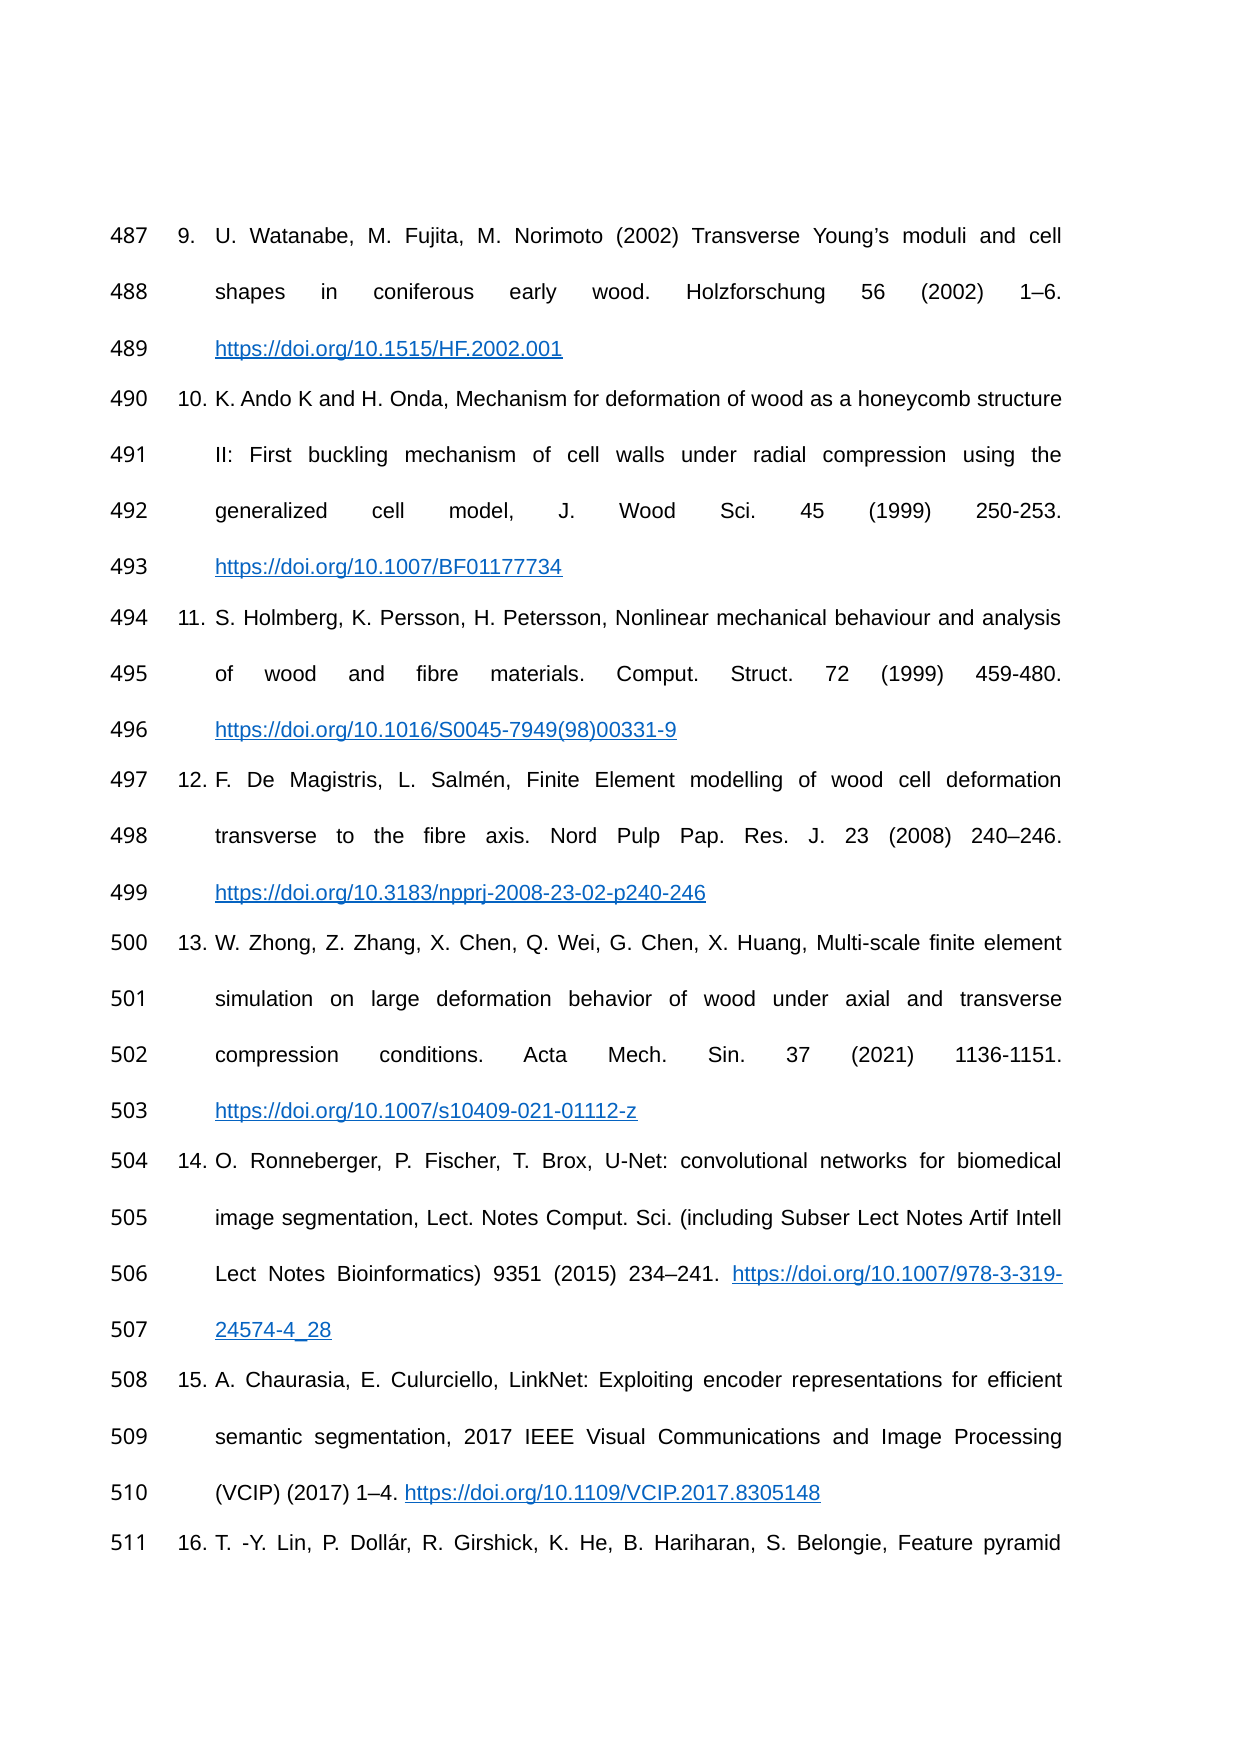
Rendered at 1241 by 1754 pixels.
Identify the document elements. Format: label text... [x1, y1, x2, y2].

list W. Zhong, Z. Zhang, X. Chen, Q. Wei, G. Chen, X. Huang, Multi-scale finite element simulation on large deformation behavior of wood under axial and transverse compression conditions. Acta Mech. Sin. 37 (2021) 1136-1151. https://doi.org/10.1007/s10409-021-01112-z [177, 923, 1063, 1130]
list A. Chaurasia, E. Culurciello, LinkNet: Exploiting encoder representations for efficient semantic segmentation, 2017 IEEE Visual Communications and Image Processing (VCIP) (2017) 1–4. https://doi.org/10.1109/VCIP.2017.8305148 [177, 1361, 1063, 1511]
list K. Ando K and H. Onda, Mechanism for deformation of wood as a honeycomb structure II: First buckling mechanism of cell walls under radial compression using the generalized cell model, J. Wood Sci. 45 (1999) 250-253. https://doi.org/10.1007/BF01177734 [177, 379, 1063, 586]
list F. De Magistris, L. Salmén, Finite Element modelling of wood cell deformation transverse to the fibre axis. Nord Pulp Pap. Res. J. 23 (2008) 240–246. https://doi.org/10.3183/npprj-2008-23-02-p240-246 [177, 761, 1063, 911]
list O. Ronneberger, P. Fischer, T. Brox, U-Net: convolutional networks for biomedical image segmentation, Lect. Notes Comput. Sci. (including Subser Lect Notes Artif Intell Lect Notes Bioinformatics) 9351 (2015) 234–241. https://doi.org/10.1007/978-3-319-24574-4_28 [177, 1142, 1063, 1348]
list S. Holmberg, K. Persson, H. Petersson, Nonlinear mechanical behaviour and analysis of wood and fibre materials. Comput. Struct. 72 (1999) 459-480. https://doi.org/10.1016/S0045-7949(98)00331-9 [177, 598, 1063, 748]
list U. Watanabe, M. Fujita, M. Norimoto (2002) Transverse Young’s moduli and cell shapes in coniferous early wood. Holzforschung 56 (2002) 1–6. https://doi.org/10.1515/HF.2002.001 [177, 217, 1063, 367]
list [177, 1524, 1063, 1561]
